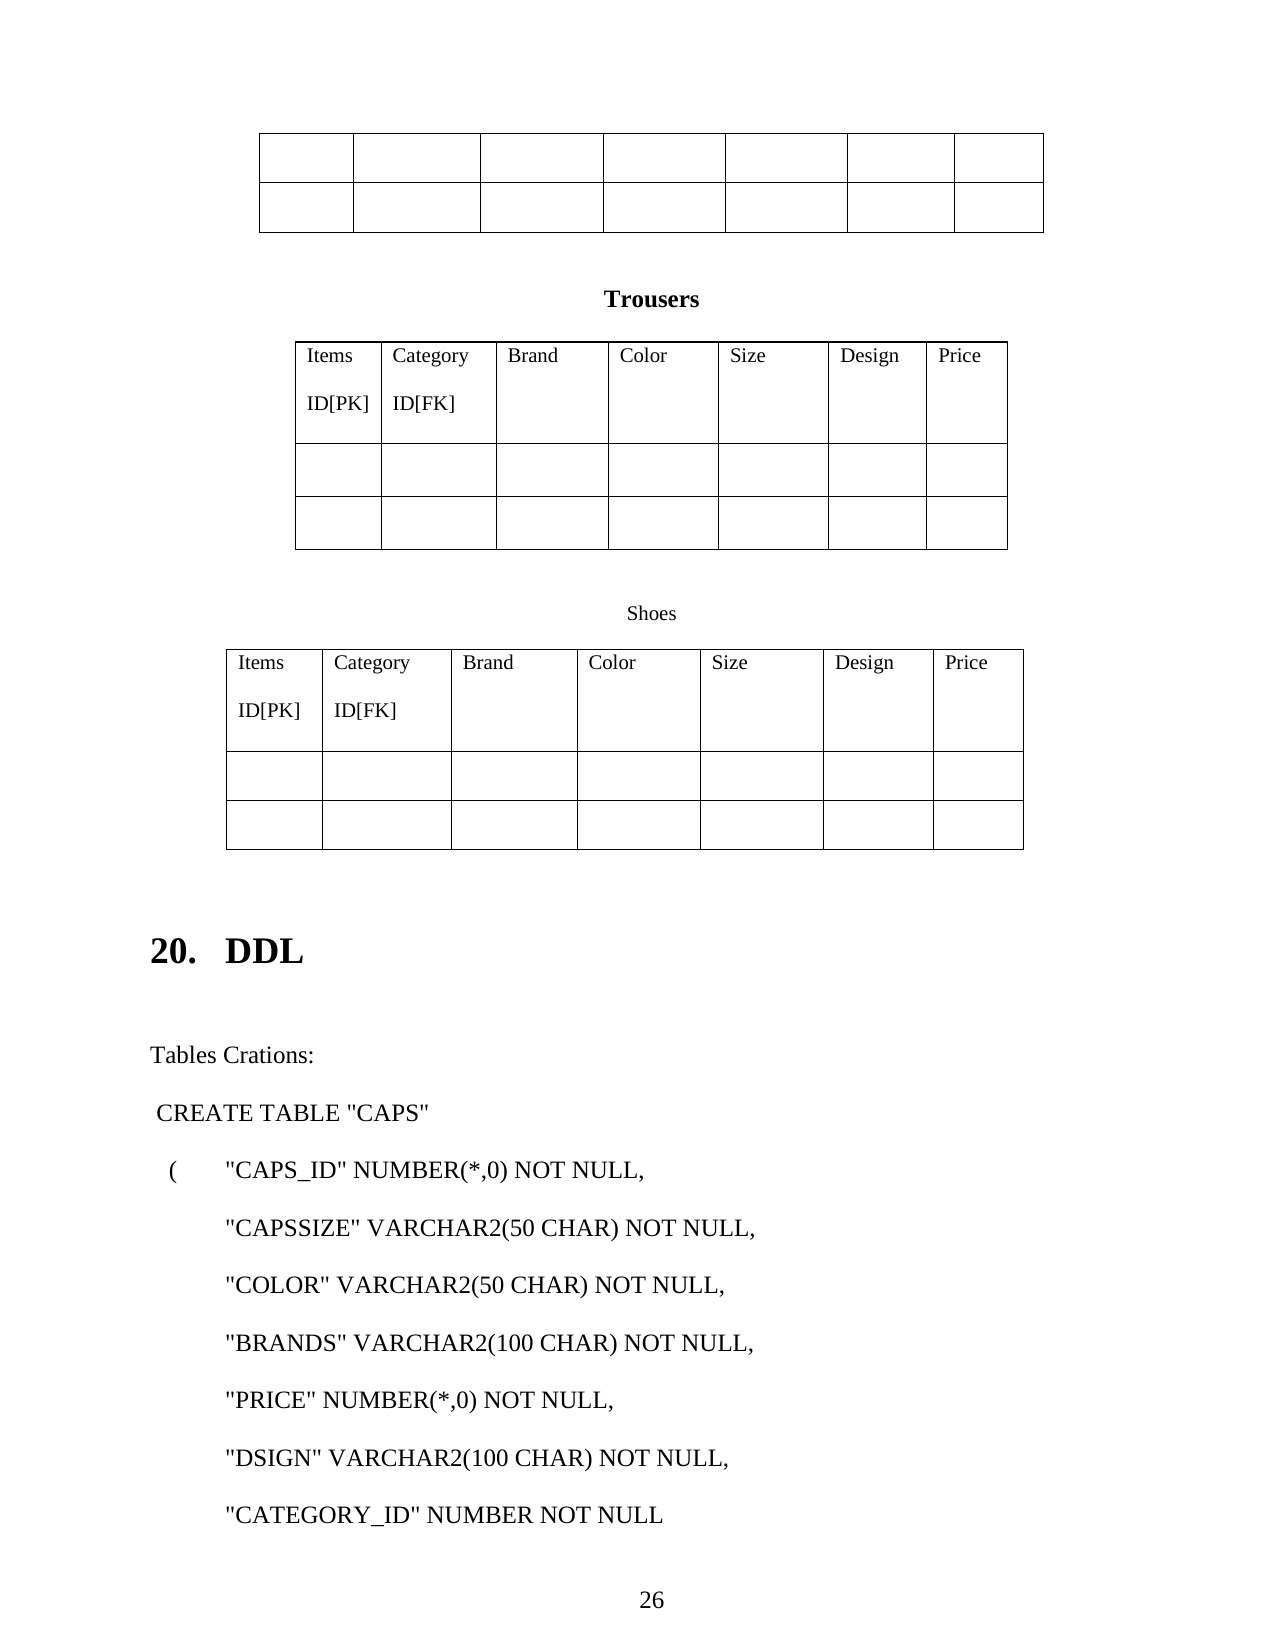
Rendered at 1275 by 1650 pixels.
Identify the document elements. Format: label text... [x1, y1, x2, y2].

text "PRICE" NUMBER(*,0) NOT NULL, [150, 1385, 1153, 1414]
table_cell [354, 183, 480, 232]
table_cell [927, 444, 1007, 496]
table_cell [452, 801, 577, 849]
table_cell [719, 497, 828, 549]
table_cell [604, 183, 725, 232]
table_cell [848, 134, 954, 182]
table_header Price [927, 343, 1007, 443]
table_cell [848, 183, 954, 232]
table_cell [609, 444, 718, 496]
table_cell [296, 444, 381, 496]
table_header Category ID[FK] [382, 343, 496, 443]
table_header Items ID[PK] [296, 343, 381, 443]
text Tables Crations: [150, 1040, 1153, 1069]
table_cell [227, 752, 322, 800]
table_cell [323, 752, 451, 800]
table_header Brand [497, 343, 608, 443]
table_cell [260, 134, 353, 182]
table_cell [726, 134, 847, 182]
table_cell [227, 801, 322, 849]
table_header Category ID[FK] [323, 650, 451, 751]
text "CATEGORY_ID" NUMBER NOT NULL [150, 1500, 1153, 1529]
table_cell [824, 801, 933, 849]
table_cell [719, 444, 828, 496]
table_cell [955, 134, 1043, 182]
text Trousers [150, 284, 1153, 313]
table_cell [323, 801, 451, 849]
table_cell [829, 444, 926, 496]
table_cell [481, 134, 603, 182]
table_cell [927, 497, 1007, 549]
table_cell [578, 752, 700, 800]
table_header Design [829, 343, 926, 443]
table_cell [578, 801, 700, 849]
table_cell [955, 183, 1043, 232]
table_cell [296, 497, 381, 549]
table_header Size [719, 343, 828, 443]
table_header Price [934, 650, 1023, 751]
table_cell [604, 134, 725, 182]
table_cell [354, 134, 480, 182]
table_cell [260, 183, 353, 232]
text ( "CAPS_ID" NUMBER(*,0) NOT NULL, [150, 1155, 1153, 1184]
table_cell [382, 497, 496, 549]
table_cell [701, 752, 823, 800]
table_cell [382, 444, 496, 496]
table_cell [934, 752, 1023, 800]
table_cell [452, 752, 577, 800]
text "CAPSSIZE" VARCHAR2(50 CHAR) NOT NULL, [150, 1213, 1153, 1241]
table_cell [829, 497, 926, 549]
table_cell [934, 801, 1023, 849]
table_header Color [609, 343, 718, 443]
text "DSIGN" VARCHAR2(100 CHAR) NOT NULL, [150, 1443, 1153, 1471]
table_cell [701, 801, 823, 849]
table_cell [497, 497, 608, 549]
table_cell [497, 444, 608, 496]
table_cell [609, 497, 718, 549]
table_header Color [578, 650, 700, 751]
text Shoes [150, 601, 1153, 625]
text "COLOR" VARCHAR2(50 CHAR) NOT NULL, [150, 1270, 1153, 1299]
table_header Design [824, 650, 933, 751]
text "BRANDS" VARCHAR2(100 CHAR) NOT NULL, [150, 1328, 1153, 1356]
text CREATE TABLE "CAPS" [150, 1098, 1153, 1126]
subtitle DDL [150, 929, 1153, 972]
table_cell [726, 183, 847, 232]
table_header Size [701, 650, 823, 751]
table_header Items ID[PK] [227, 650, 322, 751]
table_header Brand [452, 650, 577, 751]
table_cell [481, 183, 603, 232]
table_cell [824, 752, 933, 800]
